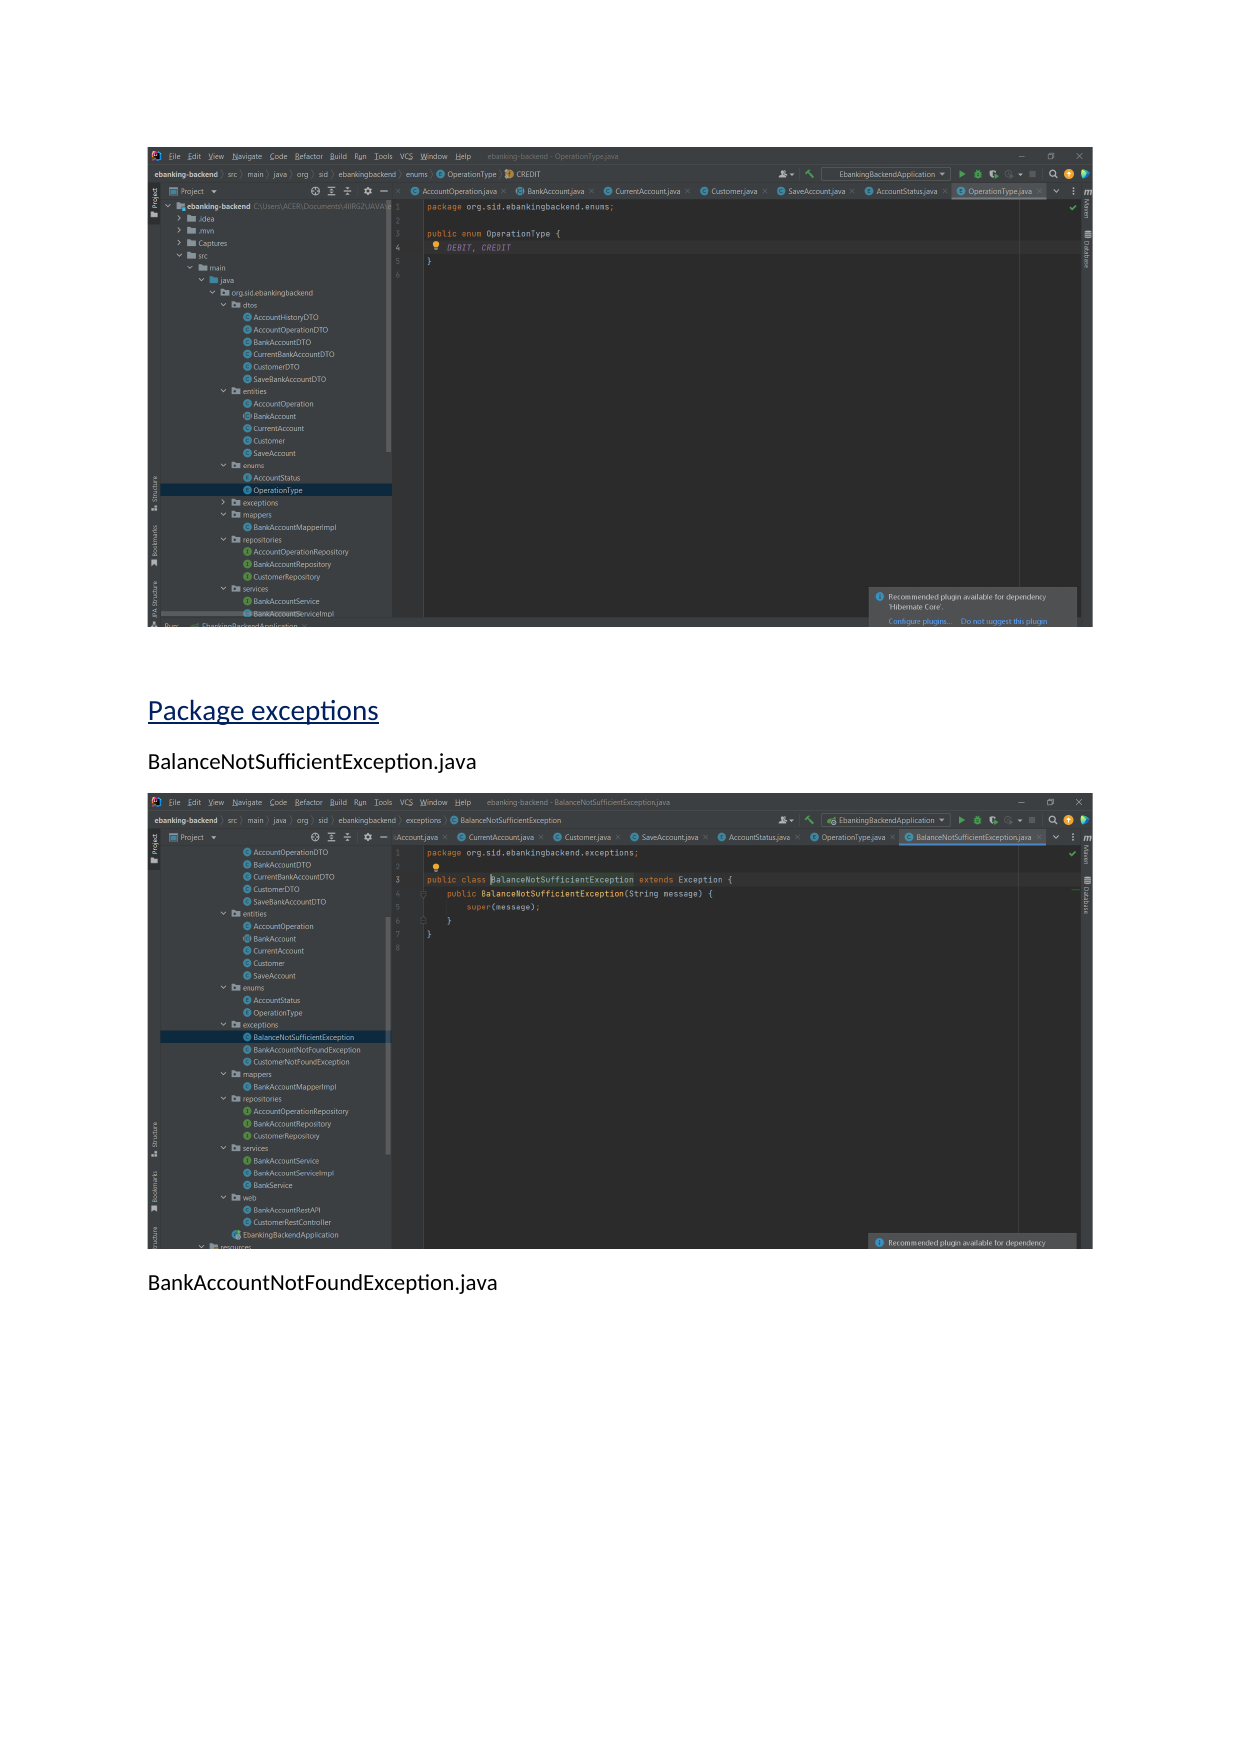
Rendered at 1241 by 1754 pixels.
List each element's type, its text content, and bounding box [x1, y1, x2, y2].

picture [147, 793, 1093, 1249]
text BankAccountNotFoundException.java [148, 1268, 1093, 1296]
text Package exceptions [148, 692, 1093, 728]
picture [147, 147, 1093, 627]
text BalanceNotSufficientException.java [148, 747, 1093, 775]
